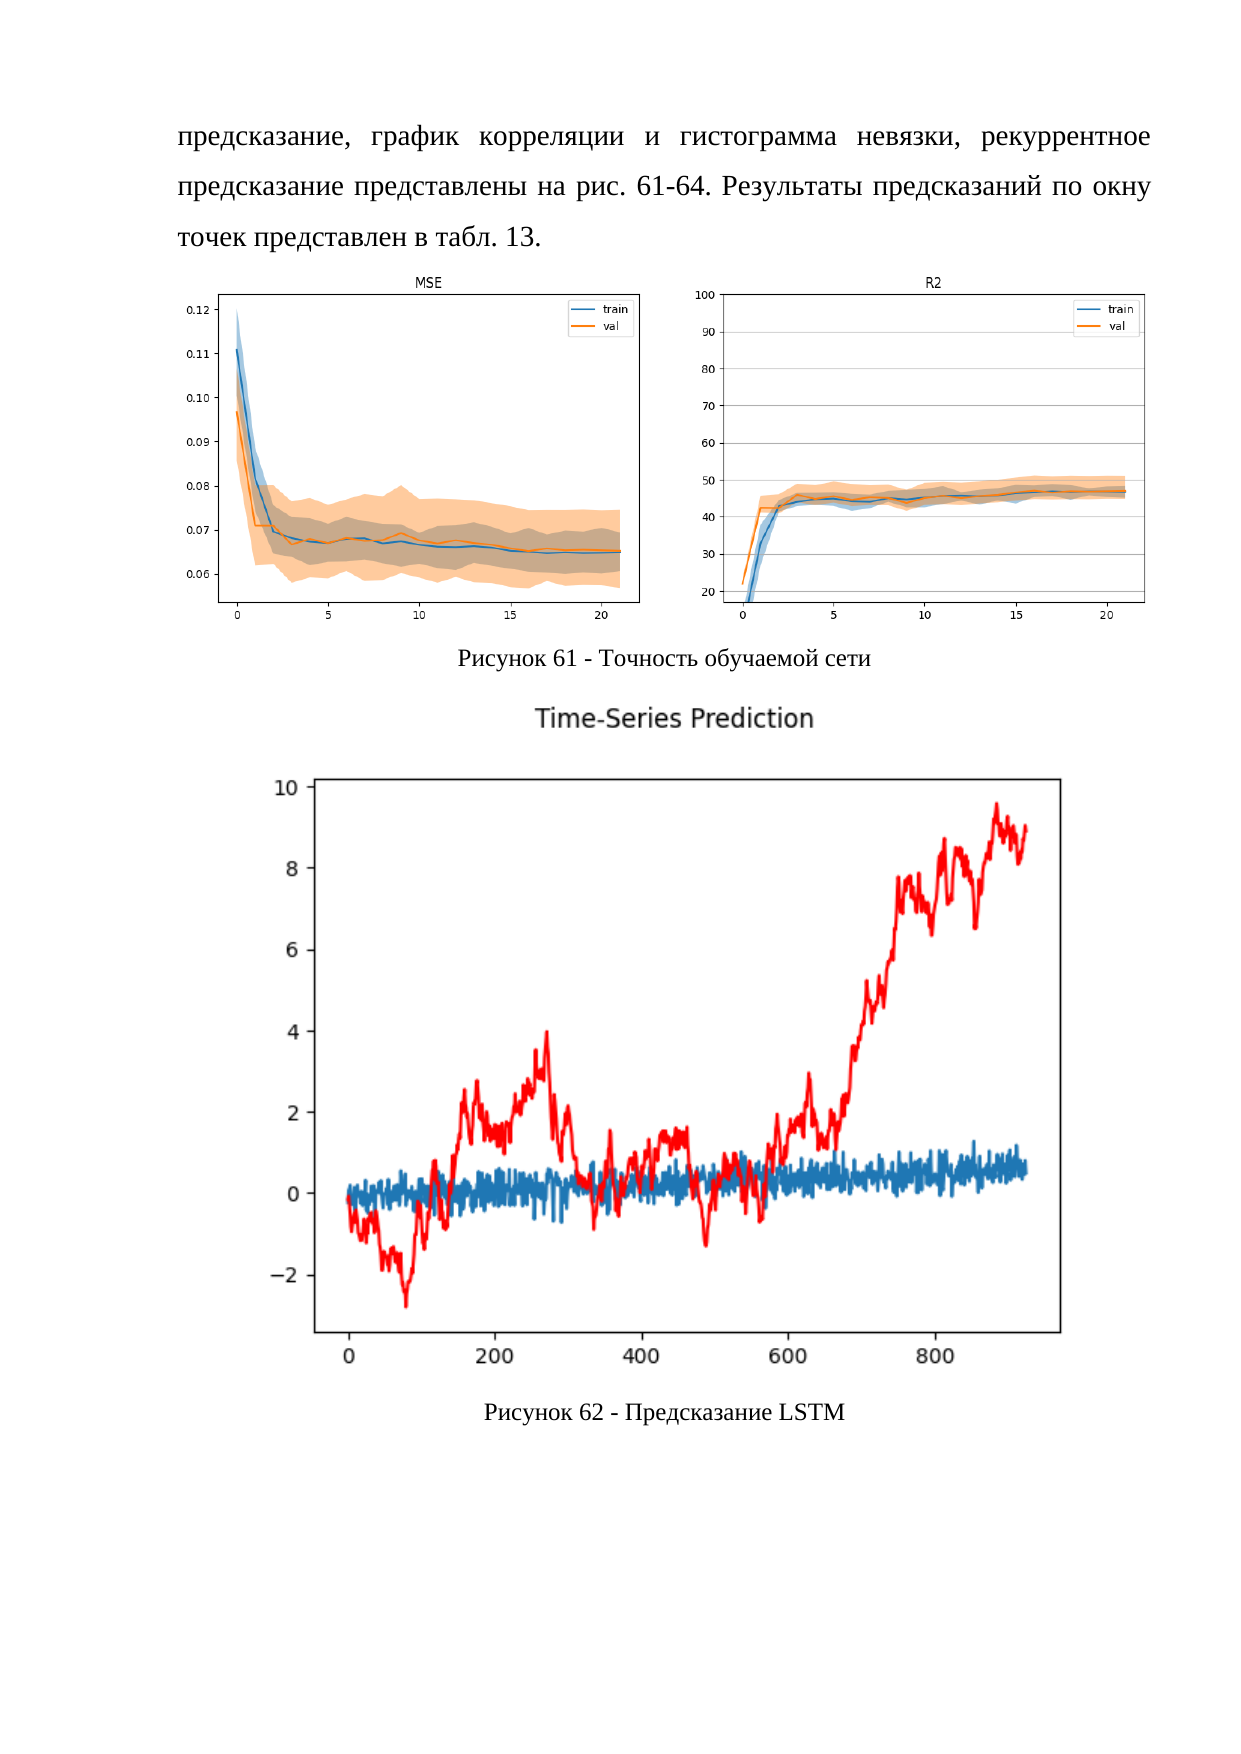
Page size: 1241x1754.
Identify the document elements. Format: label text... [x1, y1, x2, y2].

picture [177, 269, 1152, 629]
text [177, 118, 1152, 252]
picture [254, 692, 1075, 1383]
